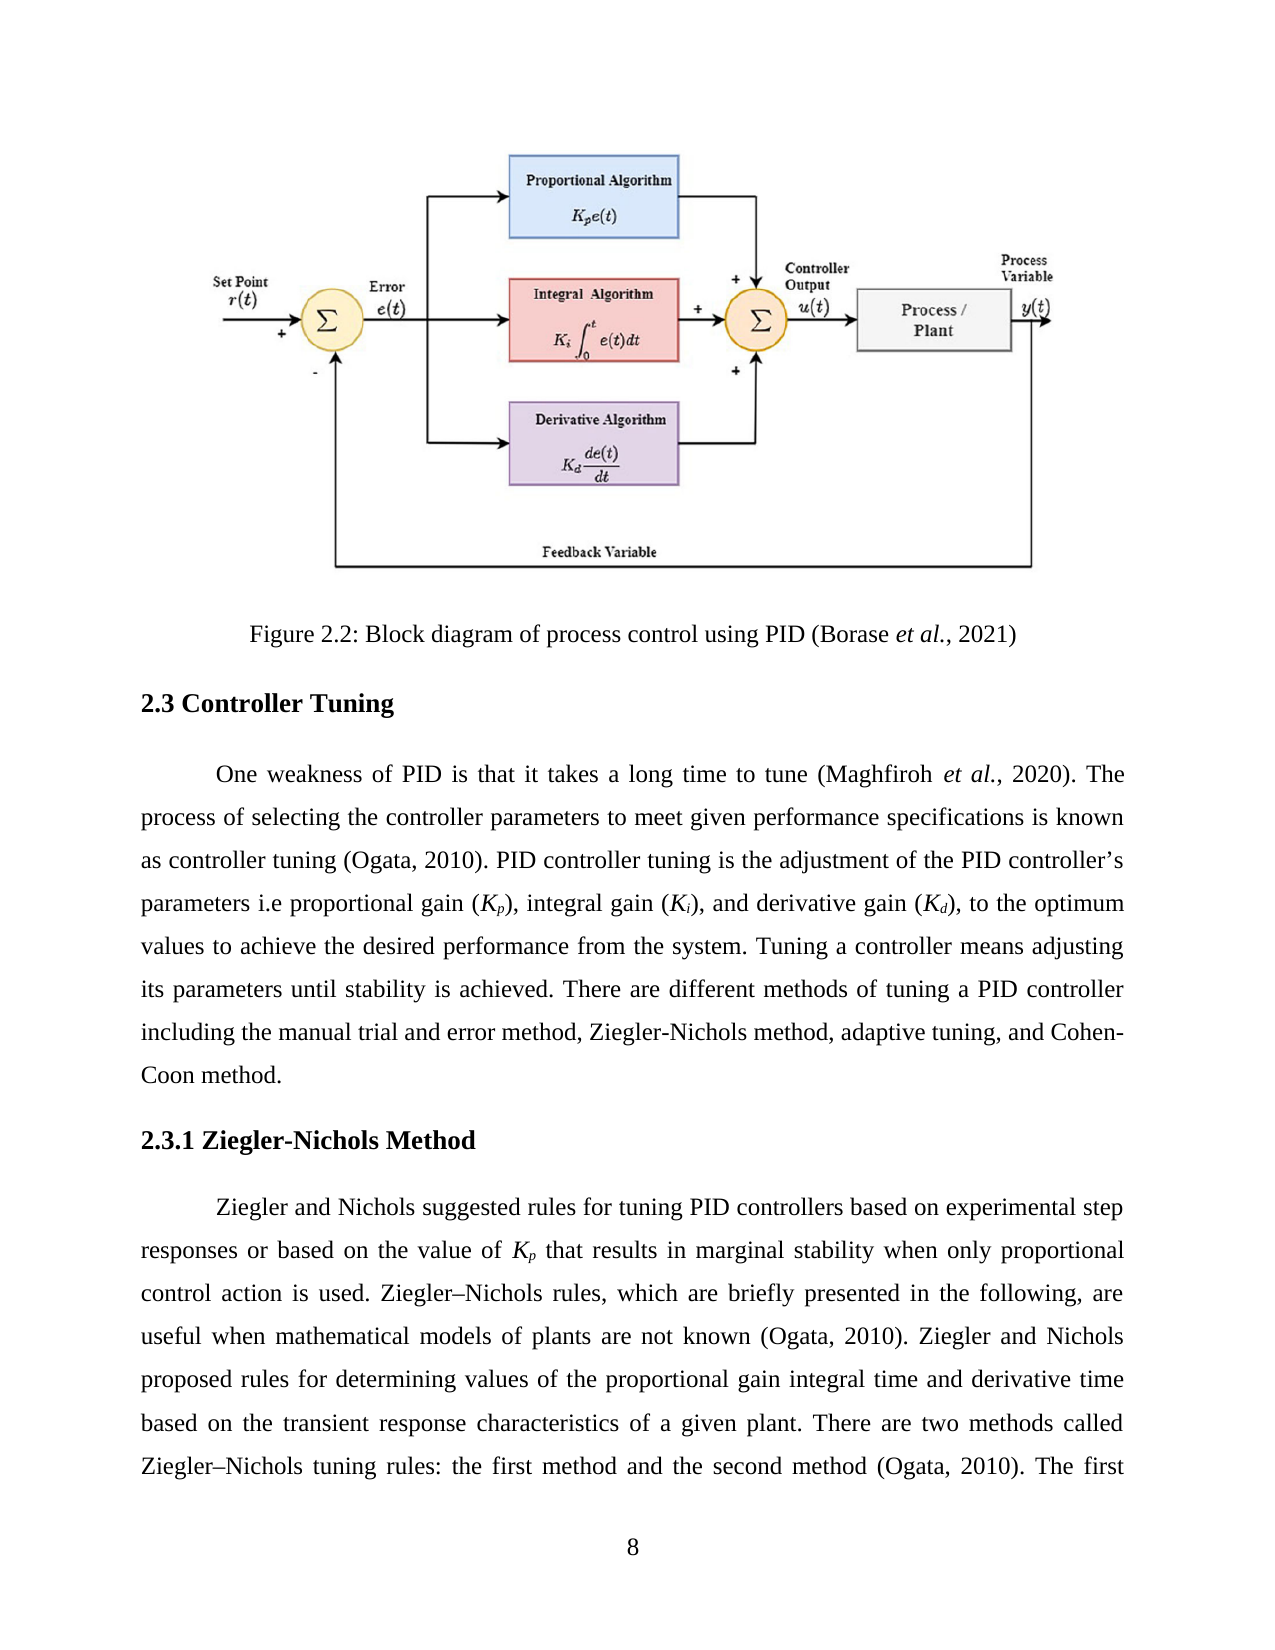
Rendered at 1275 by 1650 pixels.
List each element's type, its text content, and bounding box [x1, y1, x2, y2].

subtitle 2.3 Controller Tuning [141, 687, 1125, 718]
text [141, 1192, 1125, 1479]
text One weakness of PID is that it takes a long time to tune (Maghfiroh et al., 2020). The process of selecting the controller parameters to meet given performance specifications is known as controller tuning (Ogata, 2010). PID controller tuning is the adjustment of the PID controller’s parameters i.e proportional gain (Kp), integral gain (Ki), and derivative gain (Kd), to the optimum values to achieve the desired performance from the system. Tuning a controller means adjusting its parameters until stability is achieved. There are different methods of tuning a PID controller including the manual trial and error method, Ziegler-Nichols method, adaptive tuning, and Cohen-Coon method. [141, 759, 1125, 1089]
picture [207, 150, 1059, 580]
text Figure 2.2: Block diagram of process control using PID (Borase et al., 2021) [141, 619, 1125, 648]
subtitle 2.3.1 Ziegler-Nichols Method [141, 1124, 1125, 1156]
